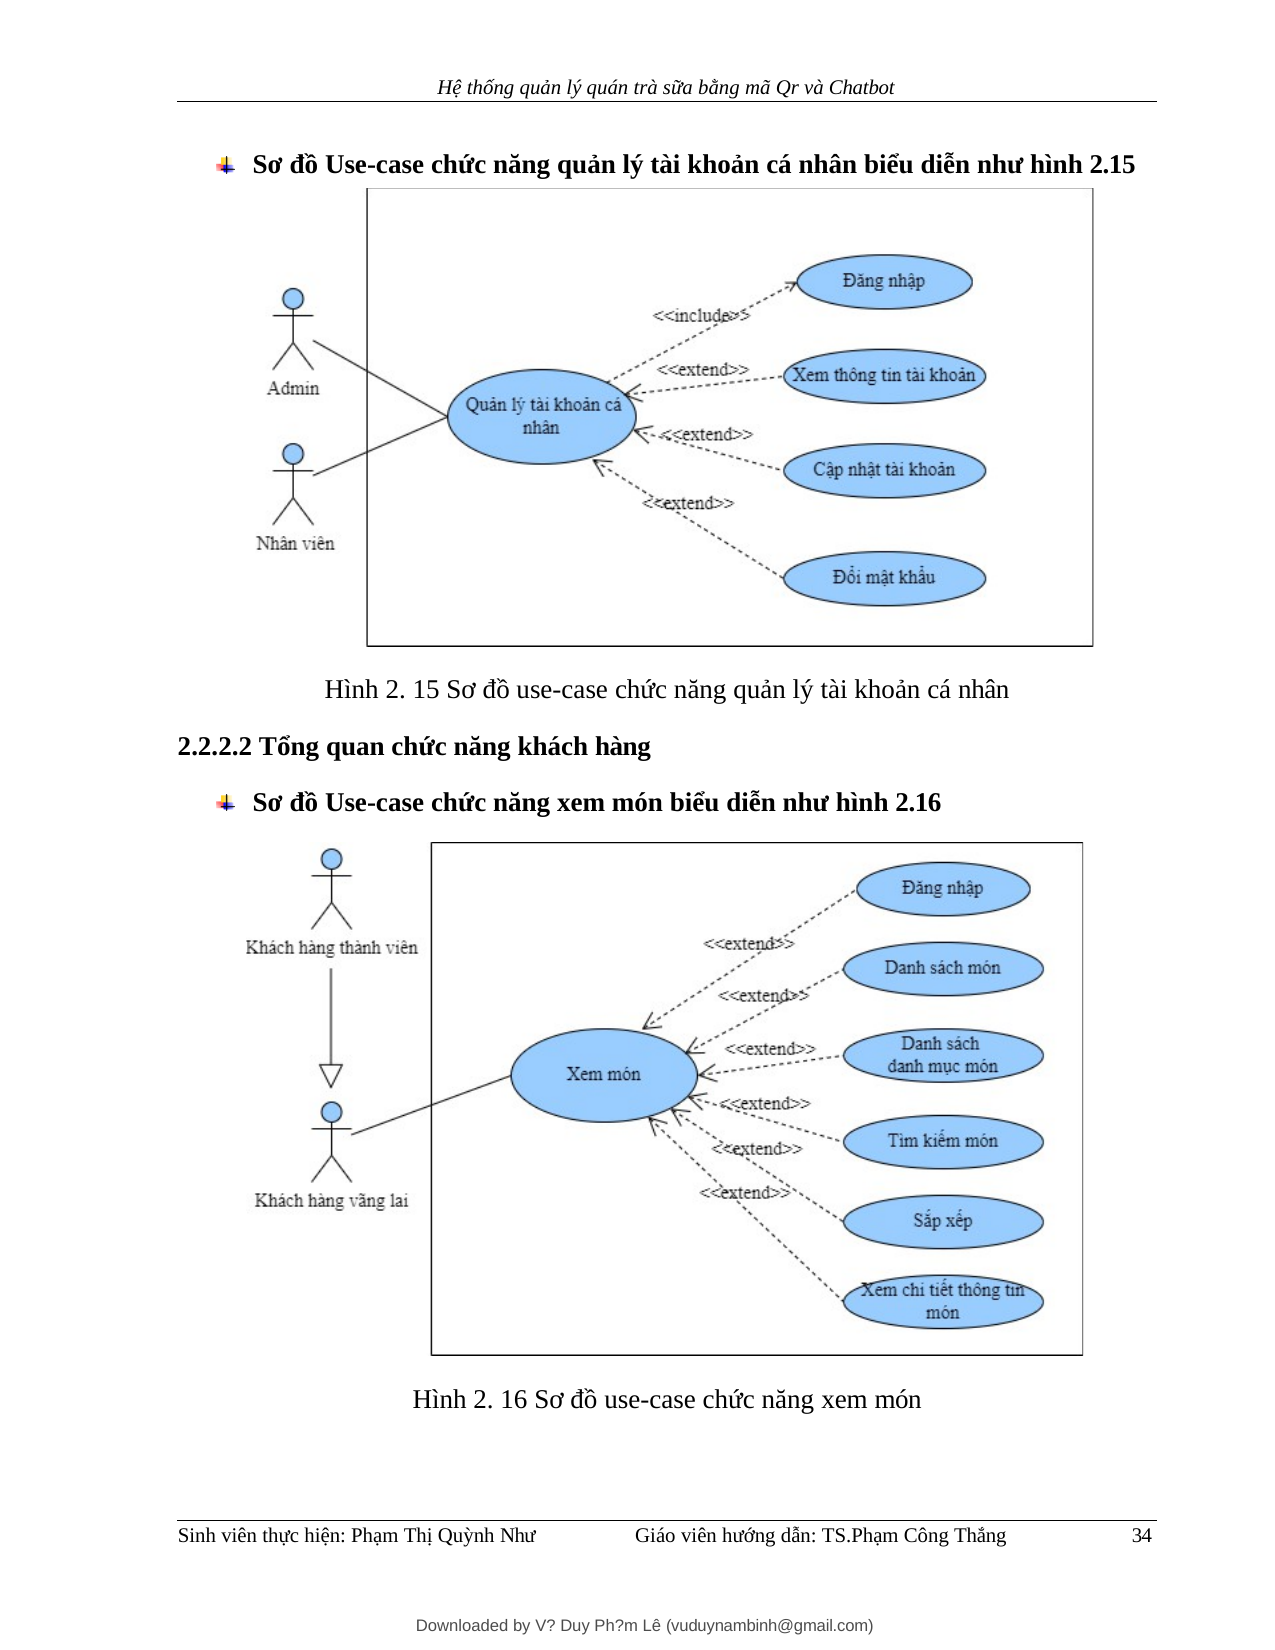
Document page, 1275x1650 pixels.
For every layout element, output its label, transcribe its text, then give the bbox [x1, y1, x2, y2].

picture [246, 842, 1084, 868]
subtitle Sơ đồ Use-case chức năng quản lý tài khoản cá nhân biểu diễn như hình 2.15 [216, 148, 1231, 179]
list Sơ đồ Use-case chức năng xem món biểu diễn như hình 2.16 [216, 786, 1231, 817]
picture [216, 156, 235, 174]
text Hình 2. 16 Sơ đồ use-case chức năng xem món [179, 868, 1155, 1414]
text Hình 2. 15 Sơ đồ use-case chức năng quản lý tài khoản cá nhân [233, 213, 1101, 705]
text Sinh viên thực hiện: Phạm Thị Quỳnh Như Giáo viên hướng dẫn: TS.Phạm Công Thắng 34 [162, 1520, 1168, 1547]
picture [255, 188, 1094, 213]
picture [216, 794, 235, 811]
subtitle 2.2.2.2 Tổng quan chức năng khách hàng [177, 729, 1231, 761]
